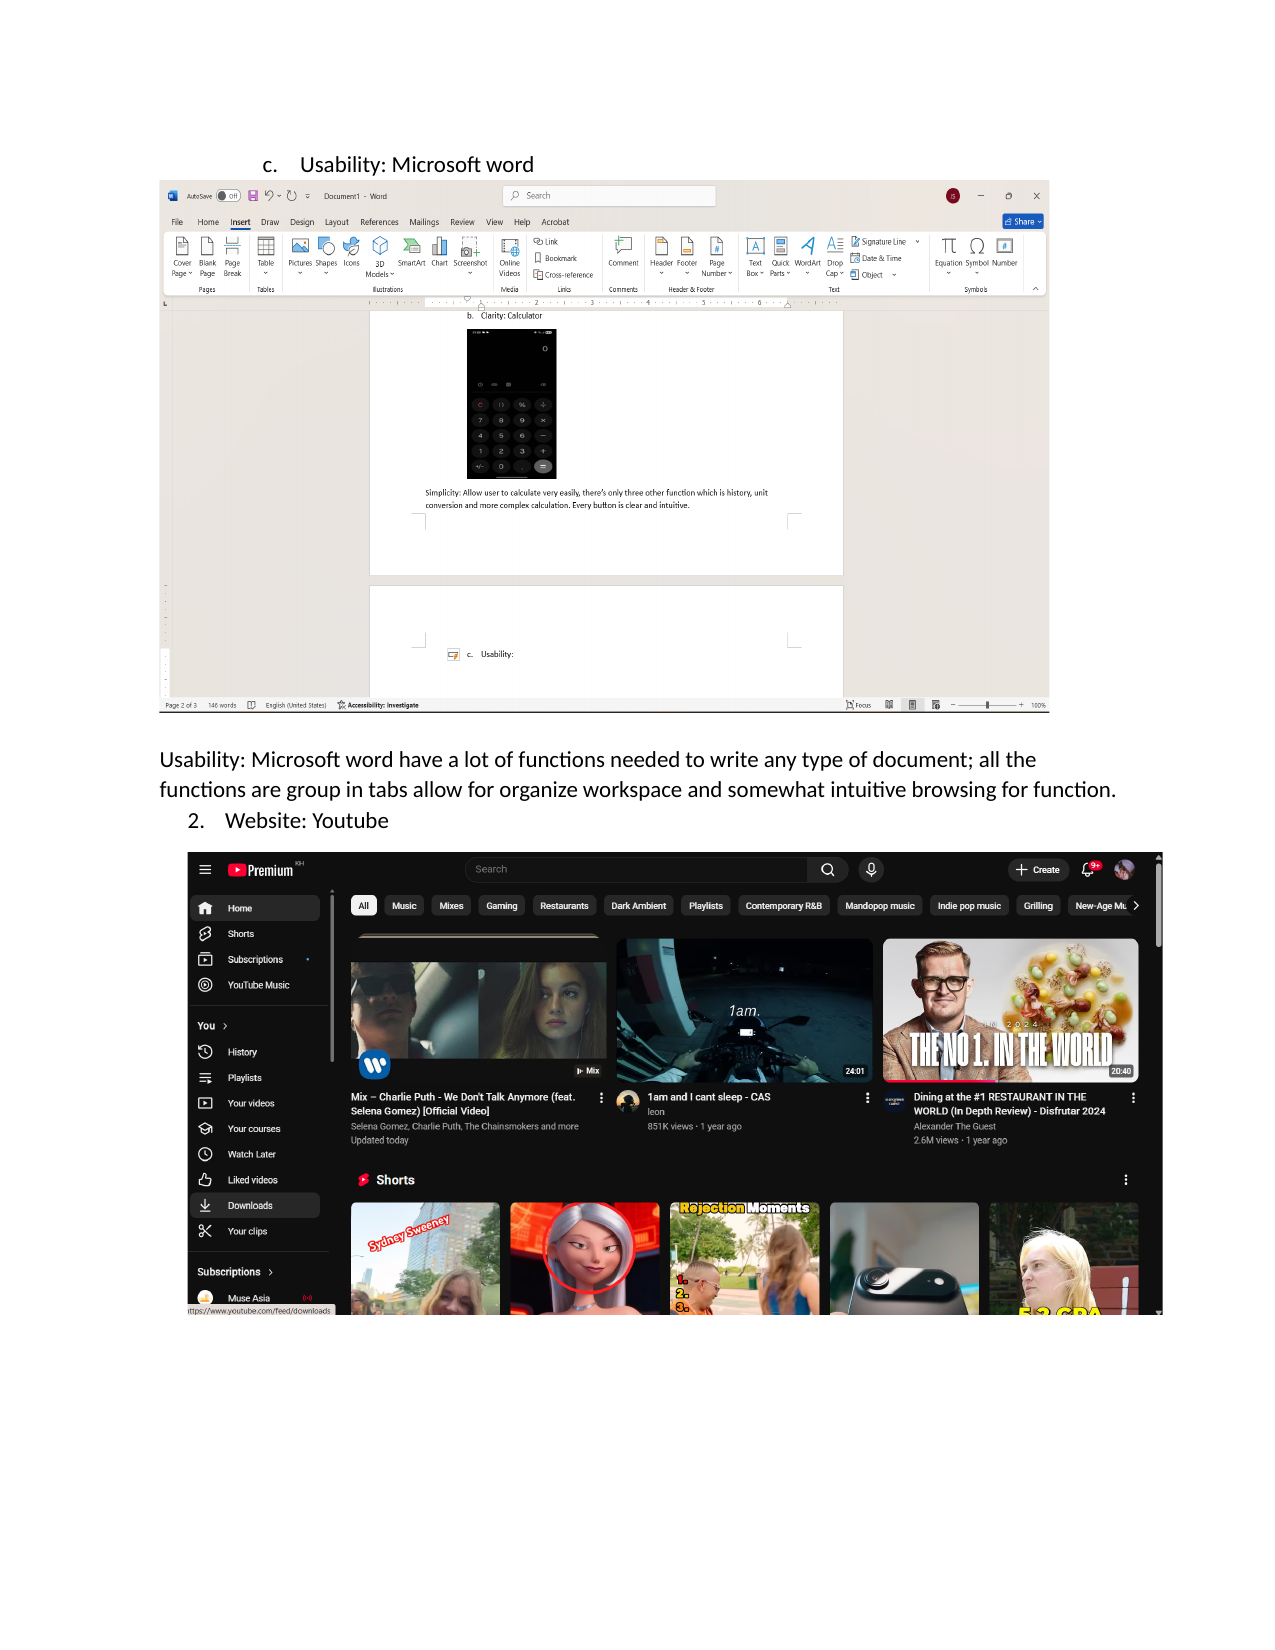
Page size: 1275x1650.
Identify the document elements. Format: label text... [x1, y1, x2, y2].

list Website: Youtube [187, 806, 1125, 834]
picture [187, 852, 1163, 1315]
list Usability: Microsoft word [262, 150, 1125, 178]
list Usability: Microsoft word have a lot of functions needed to write any type of document; all the functions are group in tabs allow for organize workspace and somewhat intuitive browsing for function. [159, 745, 1125, 803]
picture [159, 180, 1050, 713]
